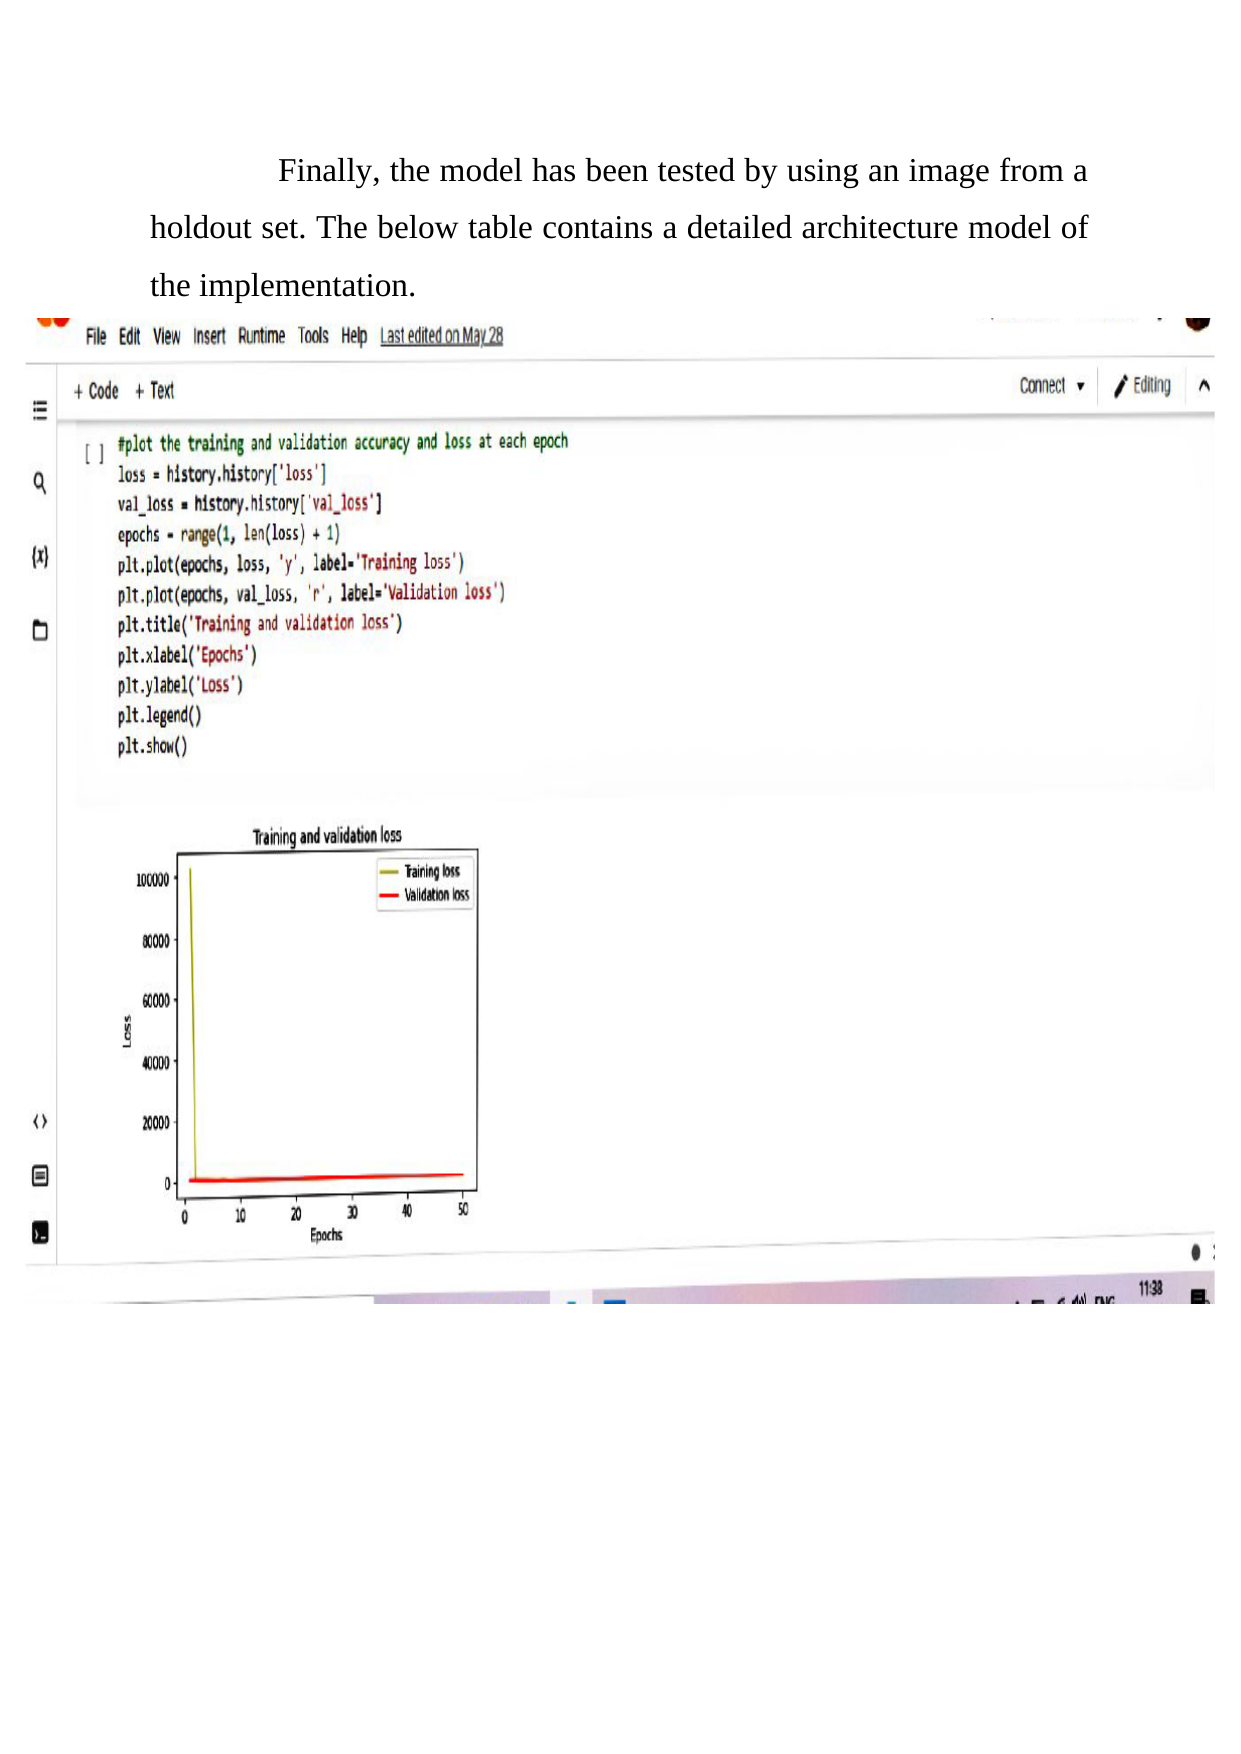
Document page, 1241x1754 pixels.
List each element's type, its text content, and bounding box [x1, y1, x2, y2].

picture [25, 318, 1215, 1304]
text Finally, the model has been tested by using an image from a holdout set. The below table contains a detailed architecture model of the implementation. [150, 150, 1090, 303]
